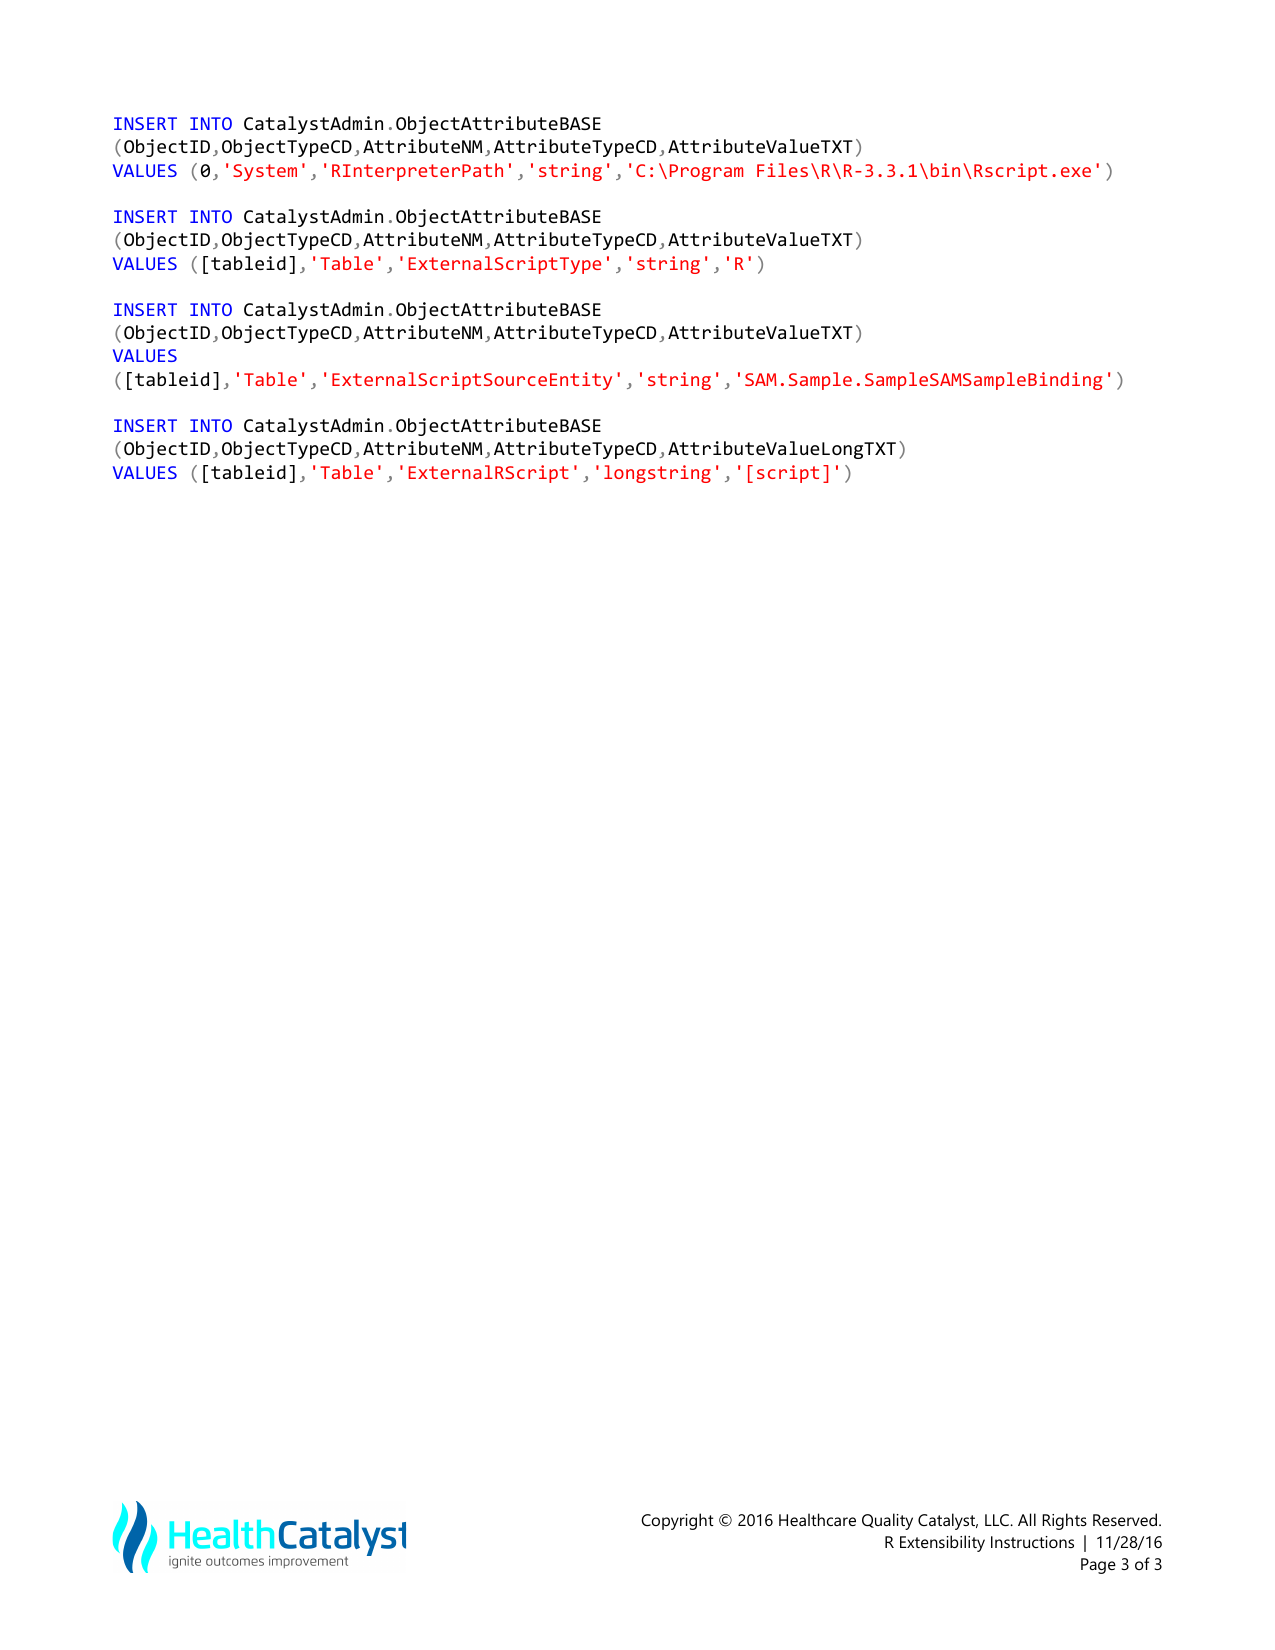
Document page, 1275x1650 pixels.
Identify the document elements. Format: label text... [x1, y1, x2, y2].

text VALUES ([tableid],'Table','ExternalRScript','longstring','[script]') [112, 461, 1162, 484]
text INSERT INTO CatalystAdmin.ObjectAttributeBASE (ObjectID,ObjectTypeCD,AttributeNM,AttributeTypeCD,AttributeValueTXT) [112, 112, 1162, 159]
picture [112, 1501, 407, 1573]
text VALUES ([tableid],'Table','ExternalScriptSourceEntity','string','SAM.Sample.SampleSAMSampleBinding') [112, 345, 1162, 391]
text INSERT INTO CatalystAdmin.ObjectAttributeBASE (ObjectID,ObjectTypeCD,AttributeNM,AttributeTypeCD,AttributeValueTXT) [112, 298, 1162, 345]
text INSERT INTO CatalystAdmin.ObjectAttributeBASE (ObjectID,ObjectTypeCD,AttributeNM,AttributeTypeCD,AttributeValueTXT) [112, 205, 1162, 252]
text VALUES ([tableid],'Table','ExternalScriptType','string','R') [112, 252, 1162, 275]
text VALUES (0,'System','RInterpreterPath','string','C:\Program Files\R\R-3.3.1\bin\Rscript.exe') [112, 159, 1162, 182]
text INSERT INTO CatalystAdmin.ObjectAttributeBASE (ObjectID,ObjectTypeCD,AttributeNM,AttributeTypeCD,AttributeValueLongTXT) [112, 414, 1162, 461]
